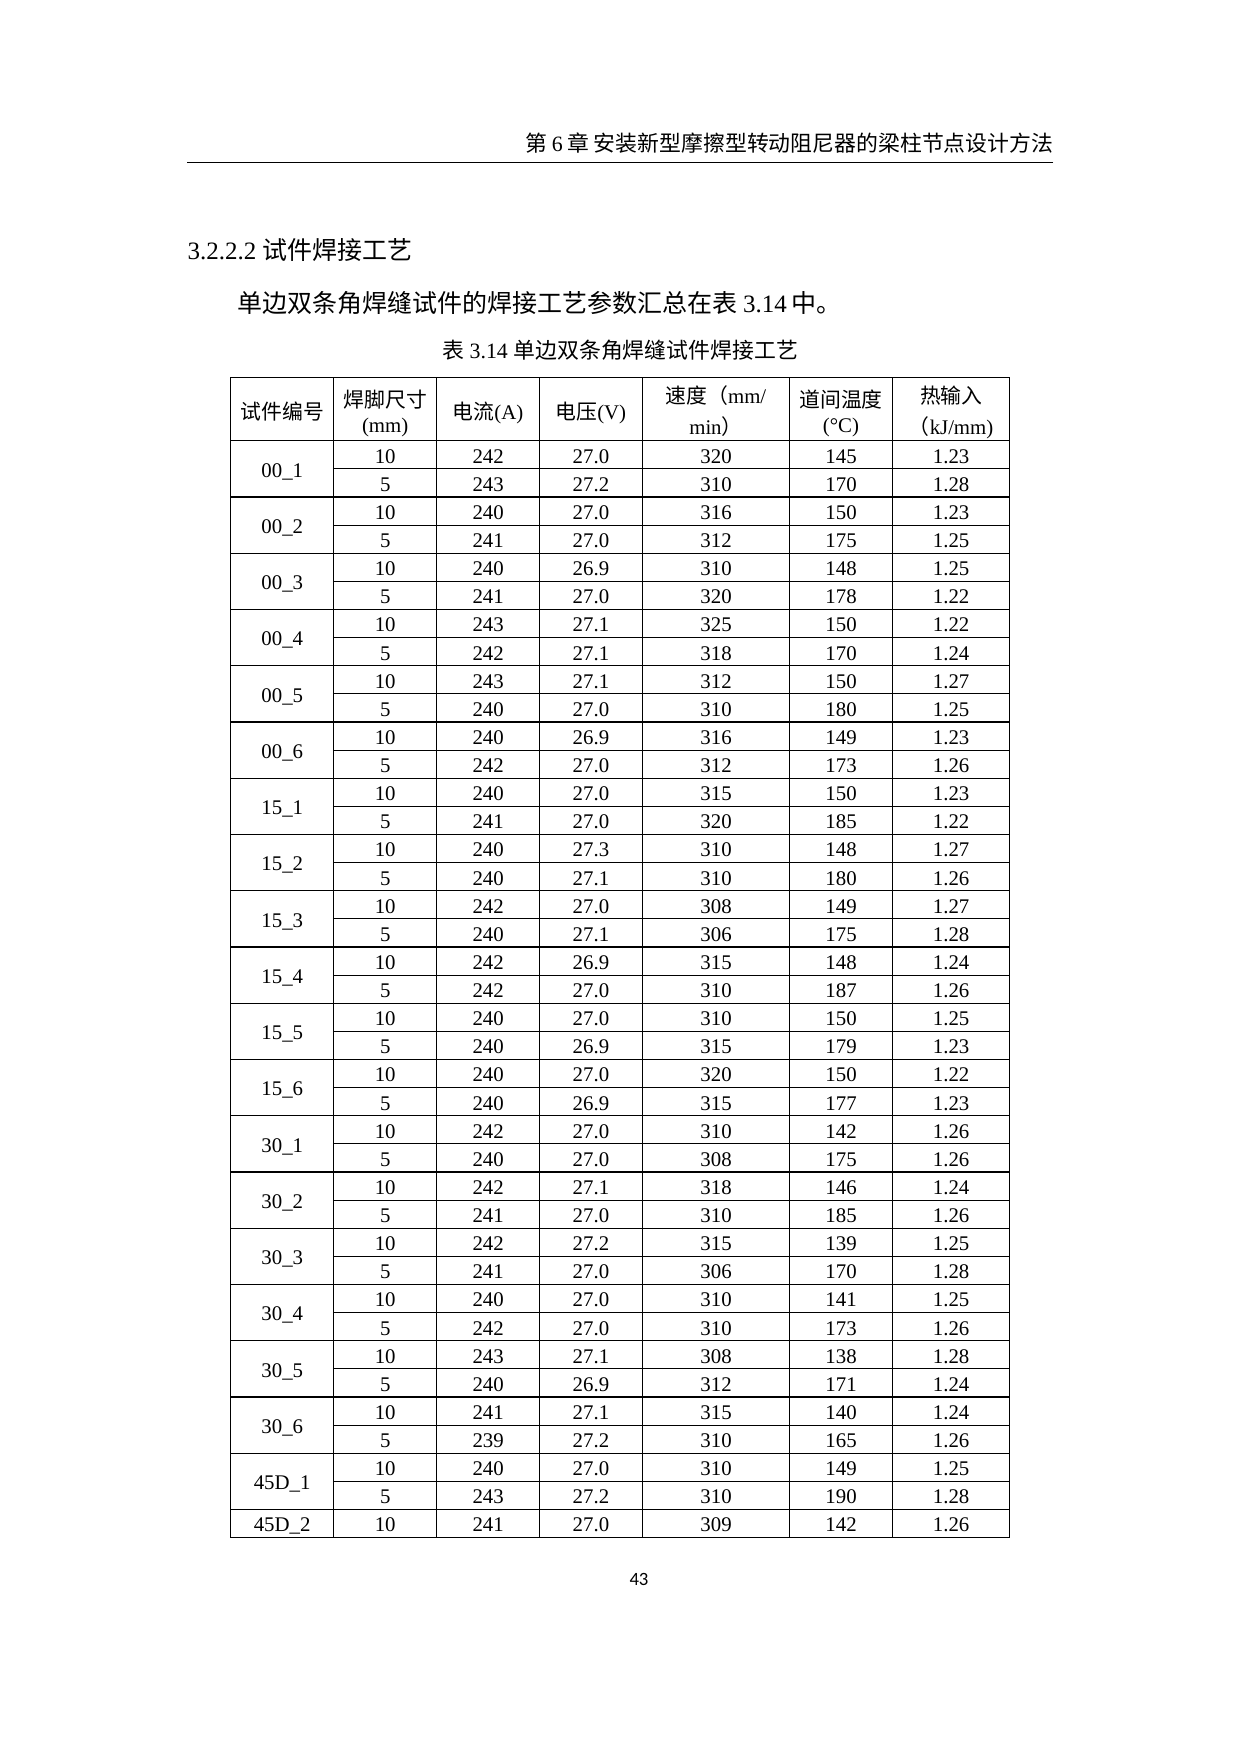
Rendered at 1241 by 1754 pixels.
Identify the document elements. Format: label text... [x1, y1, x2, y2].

table_cell 142 [790, 1510, 892, 1537]
table_cell 45D_1 [231, 1454, 333, 1509]
table_cell 1.26 [893, 863, 1009, 890]
table_header 试件编号 [231, 378, 333, 440]
table_cell 308 [643, 1341, 789, 1368]
table_cell 240 [437, 1144, 539, 1171]
table_cell 10 [334, 441, 436, 468]
table_cell 27.0 [540, 976, 642, 1003]
table_cell 1.22 [893, 807, 1009, 834]
table_cell 10 [334, 610, 436, 637]
table_cell 243 [437, 1482, 539, 1509]
table_cell 27.0 [540, 498, 642, 524]
table_cell 1.25 [893, 1229, 1009, 1256]
table_header 电压(V) [540, 378, 642, 440]
table_cell 315 [643, 1229, 789, 1256]
table_cell 316 [643, 723, 789, 749]
table_cell 5 [334, 919, 436, 946]
table_cell 1.23 [893, 1088, 1009, 1115]
table_cell 139 [790, 1229, 892, 1256]
table_cell 312 [643, 666, 789, 693]
table_cell 15_1 [231, 779, 333, 834]
table_cell 10 [334, 1454, 436, 1481]
table_cell 310 [643, 554, 789, 581]
table_cell 312 [643, 526, 789, 553]
table_cell 10 [334, 1229, 436, 1256]
table_cell 27.0 [540, 1144, 642, 1171]
table_cell 27.2 [540, 469, 642, 496]
table_cell 308 [643, 891, 789, 918]
table_cell 177 [790, 1088, 892, 1115]
table_cell 240 [437, 694, 539, 721]
table_cell 1.28 [893, 1257, 1009, 1284]
table_cell 26.9 [540, 554, 642, 581]
table_cell 1.28 [893, 1341, 1009, 1368]
table_cell 309 [643, 1510, 789, 1537]
table_cell 170 [790, 469, 892, 496]
table_cell 5 [334, 638, 436, 665]
table_cell 1.25 [893, 526, 1009, 553]
table_cell 1.24 [893, 1398, 1009, 1424]
table_cell 240 [437, 779, 539, 806]
table_cell 10 [334, 1116, 436, 1143]
table_cell 27.0 [540, 1313, 642, 1340]
table_cell 10 [334, 554, 436, 581]
table_cell 185 [790, 1201, 892, 1228]
table_cell 241 [437, 1510, 539, 1537]
table_cell 310 [643, 1313, 789, 1340]
table_cell 310 [643, 863, 789, 890]
table_cell 1.28 [893, 469, 1009, 496]
table_cell 240 [437, 1060, 539, 1087]
table_cell 1.22 [893, 610, 1009, 637]
table_cell 320 [643, 807, 789, 834]
table_cell 27.1 [540, 638, 642, 665]
table_cell 312 [643, 1369, 789, 1396]
table_cell 240 [437, 863, 539, 890]
table_cell 10 [334, 666, 436, 693]
table_cell 179 [790, 1032, 892, 1059]
table_cell 1.22 [893, 582, 1009, 609]
table_cell 15_2 [231, 835, 333, 890]
table_cell 1.28 [893, 1482, 1009, 1509]
table_cell 10 [334, 1510, 436, 1537]
table_cell 145 [790, 441, 892, 468]
table_cell 240 [437, 1285, 539, 1312]
table_cell 173 [790, 1313, 892, 1340]
table_cell 310 [643, 1201, 789, 1228]
table_cell 242 [437, 948, 539, 974]
table_cell 310 [643, 1426, 789, 1453]
table_cell 27.1 [540, 863, 642, 890]
table_cell 1.26 [893, 1144, 1009, 1171]
table_header 速度（mm/min） [643, 378, 789, 440]
table_header 道间温度(°C) [790, 378, 892, 440]
table_cell 27.0 [540, 1004, 642, 1031]
table_cell 243 [437, 610, 539, 637]
table_cell 27.1 [540, 666, 642, 693]
table_cell 10 [334, 1341, 436, 1368]
table_cell 175 [790, 919, 892, 946]
table_cell 1.26 [893, 1426, 1009, 1453]
table_cell 27.1 [540, 919, 642, 946]
table_cell 27.0 [540, 1454, 642, 1481]
table_cell 242 [437, 751, 539, 778]
table_cell 26.9 [540, 723, 642, 749]
table_cell 1.24 [893, 948, 1009, 974]
table_cell 1.27 [893, 666, 1009, 693]
table_cell 316 [643, 498, 789, 524]
table_cell 310 [643, 1004, 789, 1031]
table_cell 1.26 [893, 1116, 1009, 1143]
table_cell 5 [334, 1426, 436, 1453]
table_cell 240 [437, 723, 539, 749]
table_cell 1.24 [893, 1369, 1009, 1396]
table_cell 15_6 [231, 1060, 333, 1115]
table_cell 27.1 [540, 1173, 642, 1199]
table_cell 30_2 [231, 1173, 333, 1228]
table_cell 170 [790, 638, 892, 665]
table_cell 150 [790, 610, 892, 637]
table_cell 1.23 [893, 723, 1009, 749]
table_cell 187 [790, 976, 892, 1003]
table_cell 5 [334, 469, 436, 496]
table_cell 1.27 [893, 835, 1009, 862]
table_cell 00_1 [231, 441, 333, 496]
table_header 焊脚尺寸(mm) [334, 378, 436, 440]
table_cell 308 [643, 1144, 789, 1171]
table_cell 30_1 [231, 1116, 333, 1171]
table_cell 5 [334, 1032, 436, 1059]
table_cell 240 [437, 1032, 539, 1059]
table_cell 00_5 [231, 666, 333, 721]
table_cell 170 [790, 1257, 892, 1284]
table_cell 243 [437, 1341, 539, 1368]
table_cell 150 [790, 498, 892, 524]
table_cell 243 [437, 666, 539, 693]
table_cell 1.24 [893, 1173, 1009, 1199]
table_cell 310 [643, 694, 789, 721]
table_cell 240 [437, 835, 539, 862]
table_cell 27.3 [540, 835, 642, 862]
table_cell 27.2 [540, 1482, 642, 1509]
table_cell 27.0 [540, 1116, 642, 1143]
table_cell 148 [790, 554, 892, 581]
table_cell 149 [790, 723, 892, 749]
table_cell 171 [790, 1369, 892, 1396]
table_cell 27.0 [540, 1060, 642, 1087]
table_cell 1.25 [893, 1004, 1009, 1031]
table_cell 30_5 [231, 1341, 333, 1396]
table_cell 175 [790, 1144, 892, 1171]
table_cell 27.0 [540, 582, 642, 609]
table_cell 312 [643, 751, 789, 778]
table_cell 5 [334, 751, 436, 778]
table_cell 00_4 [231, 610, 333, 665]
table_cell 310 [643, 1116, 789, 1143]
table_cell 242 [437, 1116, 539, 1143]
table_cell 5 [334, 1201, 436, 1228]
table_cell 30_3 [231, 1229, 333, 1284]
table_cell 00_2 [231, 498, 333, 553]
table_cell 242 [437, 441, 539, 468]
table_cell 27.0 [540, 694, 642, 721]
table_cell 240 [437, 1088, 539, 1115]
table_cell 150 [790, 1004, 892, 1031]
table_cell 1.26 [893, 1510, 1009, 1537]
table_cell 148 [790, 948, 892, 974]
table_cell 240 [437, 498, 539, 524]
table_cell 10 [334, 891, 436, 918]
table_cell 26.9 [540, 1369, 642, 1396]
table_cell 240 [437, 919, 539, 946]
table_cell 26.9 [540, 1088, 642, 1115]
table_cell 240 [437, 1004, 539, 1031]
table_header 热输入（kJ/mm) [893, 378, 1009, 440]
table_cell 5 [334, 1369, 436, 1396]
table_cell 240 [437, 554, 539, 581]
table_cell 5 [334, 1257, 436, 1284]
table_cell 1.26 [893, 976, 1009, 1003]
table_cell 5 [334, 1482, 436, 1509]
table_cell 1.26 [893, 1201, 1009, 1228]
table_cell 318 [643, 1173, 789, 1199]
table_cell 310 [643, 976, 789, 1003]
table_cell 149 [790, 891, 892, 918]
table_cell 240 [437, 1369, 539, 1396]
table_cell 5 [334, 1144, 436, 1171]
table_cell 27.0 [540, 751, 642, 778]
table_cell 15_5 [231, 1004, 333, 1059]
table_cell 306 [643, 919, 789, 946]
table_cell 1.23 [893, 498, 1009, 524]
table_cell 27.0 [540, 526, 642, 553]
table_cell 1.25 [893, 554, 1009, 581]
table_cell 00_6 [231, 723, 333, 778]
table_cell 173 [790, 751, 892, 778]
table_cell 150 [790, 666, 892, 693]
table_cell 315 [643, 948, 789, 974]
list 试件焊接工艺 [187, 230, 1053, 266]
table_cell 310 [643, 1482, 789, 1509]
table_cell 242 [437, 891, 539, 918]
table_cell 318 [643, 638, 789, 665]
table_cell 15_4 [231, 948, 333, 1003]
table_cell 315 [643, 1032, 789, 1059]
table_cell 10 [334, 1004, 436, 1031]
table_cell 315 [643, 779, 789, 806]
table_cell 1.25 [893, 1454, 1009, 1481]
table_cell 30_4 [231, 1285, 333, 1340]
table_cell 45D_2 [231, 1510, 333, 1537]
table_cell 5 [334, 807, 436, 834]
table_cell 146 [790, 1173, 892, 1199]
table_cell 27.2 [540, 1229, 642, 1256]
table_cell 241 [437, 807, 539, 834]
table_cell 10 [334, 498, 436, 524]
table_cell 27.0 [540, 1510, 642, 1537]
table_cell 5 [334, 526, 436, 553]
table_cell 241 [437, 1201, 539, 1228]
table_cell 306 [643, 1257, 789, 1284]
table_cell 5 [334, 1313, 436, 1340]
table_cell 10 [334, 1060, 436, 1087]
table_cell 10 [334, 948, 436, 974]
table_cell 27.0 [540, 1201, 642, 1228]
table_cell 10 [334, 723, 436, 749]
table_cell 242 [437, 1173, 539, 1199]
table_cell 10 [334, 1398, 436, 1424]
table_cell 1.23 [893, 1032, 1009, 1059]
table_cell 5 [334, 582, 436, 609]
table_cell 27.0 [540, 441, 642, 468]
table_cell 1.25 [893, 1285, 1009, 1312]
table_cell 165 [790, 1426, 892, 1453]
table_cell 150 [790, 1060, 892, 1087]
table_cell 243 [437, 469, 539, 496]
table_cell 26.9 [540, 948, 642, 974]
table_cell 241 [437, 582, 539, 609]
table_cell 180 [790, 694, 892, 721]
table_cell 26.9 [540, 1032, 642, 1059]
table_cell 10 [334, 1285, 436, 1312]
table_cell 27.0 [540, 807, 642, 834]
table_cell 5 [334, 694, 436, 721]
table_cell 27.0 [540, 1257, 642, 1284]
table_cell 241 [437, 1398, 539, 1424]
table_cell 185 [790, 807, 892, 834]
table_cell 5 [334, 1088, 436, 1115]
table_cell 175 [790, 526, 892, 553]
table_cell 140 [790, 1398, 892, 1424]
table_cell 310 [643, 469, 789, 496]
table_header 电流(A) [437, 378, 539, 440]
table_cell 149 [790, 1454, 892, 1481]
table_cell 27.2 [540, 1426, 642, 1453]
table_cell 27.1 [540, 1398, 642, 1424]
table_cell 15_3 [231, 891, 333, 946]
table_cell 1.23 [893, 441, 1009, 468]
table_cell 241 [437, 526, 539, 553]
table_cell 242 [437, 1229, 539, 1256]
table_cell 1.26 [893, 751, 1009, 778]
table_cell 27.1 [540, 610, 642, 637]
table_cell 10 [334, 1173, 436, 1199]
table_cell 310 [643, 835, 789, 862]
table_cell 5 [334, 976, 436, 1003]
table_cell 180 [790, 863, 892, 890]
table_cell 190 [790, 1482, 892, 1509]
table_cell 5 [334, 863, 436, 890]
table_cell 315 [643, 1398, 789, 1424]
table_cell 142 [790, 1116, 892, 1143]
table_cell 239 [437, 1426, 539, 1453]
table_cell 10 [334, 835, 436, 862]
table_cell 240 [437, 1454, 539, 1481]
table_cell 320 [643, 1060, 789, 1087]
table_cell 30_6 [231, 1398, 333, 1453]
table_cell 27.0 [540, 891, 642, 918]
table_cell 27.0 [540, 1285, 642, 1312]
table_cell 1.22 [893, 1060, 1009, 1087]
table_cell 00_3 [231, 554, 333, 609]
table_cell 10 [334, 779, 436, 806]
table_cell 1.25 [893, 694, 1009, 721]
table_cell 27.0 [540, 779, 642, 806]
table_cell 1.28 [893, 919, 1009, 946]
table_cell 138 [790, 1341, 892, 1368]
table_cell 242 [437, 638, 539, 665]
table_cell 315 [643, 1088, 789, 1115]
table_cell 242 [437, 976, 539, 1003]
table_cell 178 [790, 582, 892, 609]
table_cell 310 [643, 1454, 789, 1481]
table_cell 1.26 [893, 1313, 1009, 1340]
table_cell 242 [437, 1313, 539, 1340]
table_cell 141 [790, 1285, 892, 1312]
table_cell 1.24 [893, 638, 1009, 665]
table_cell 320 [643, 582, 789, 609]
table_cell 150 [790, 779, 892, 806]
table_cell 310 [643, 1285, 789, 1312]
table_cell 325 [643, 610, 789, 637]
table_cell 241 [437, 1257, 539, 1284]
table_cell 27.1 [540, 1341, 642, 1368]
table_cell 148 [790, 835, 892, 862]
table_cell 1.27 [893, 891, 1009, 918]
table_cell 1.23 [893, 779, 1009, 806]
table_cell 320 [643, 441, 789, 468]
